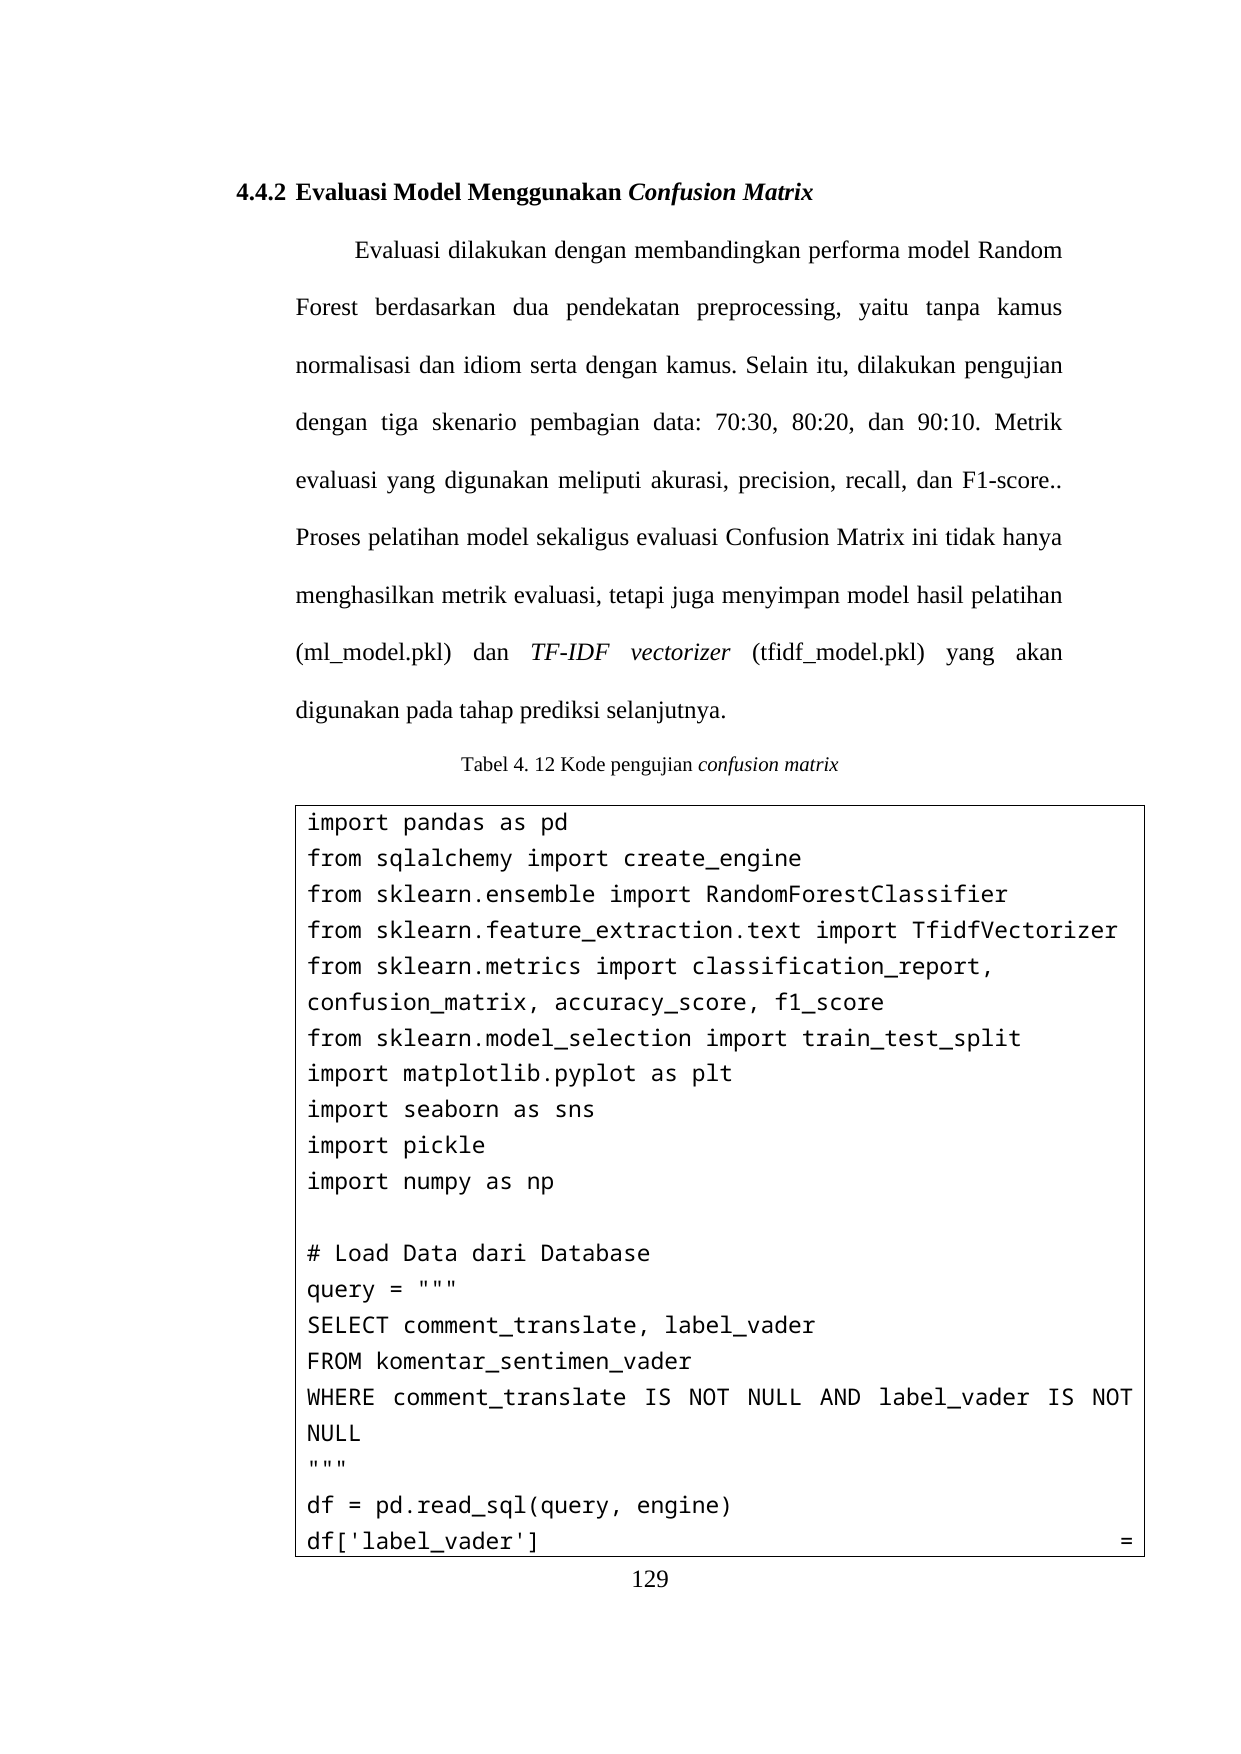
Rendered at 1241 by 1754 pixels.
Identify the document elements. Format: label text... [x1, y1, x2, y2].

text Evaluasi Model Menggunakan Confusion Matrix [236, 177, 1063, 206]
text Evaluasi dilakukan dengan membandingkan performa model Random Forest berdasarkan dua pendekatan preprocessing, yaitu tanpa kamus normalisasi dan idiom serta dengan kamus. Selain itu, dilakukan pengujian dengan tiga skenario pembagian data: 70:30, 80:20, dan 90:10. Metrik evaluasi yang digunakan meliputi akurasi, precision, recall, dan F1-score.. Proses pelatihan model sekaligus evaluasi Confusion Matrix ini tidak hanya menghasilkan metrik evaluasi, tetapi juga menyimpan model hasil pelatihan (ml_model.pkl) dan TF-IDF vectorizer (tfidf_model.pkl) yang akan digunakan pada tahap prediksi selanjutnya. [295, 235, 1063, 723]
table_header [296, 806, 1144, 1556]
